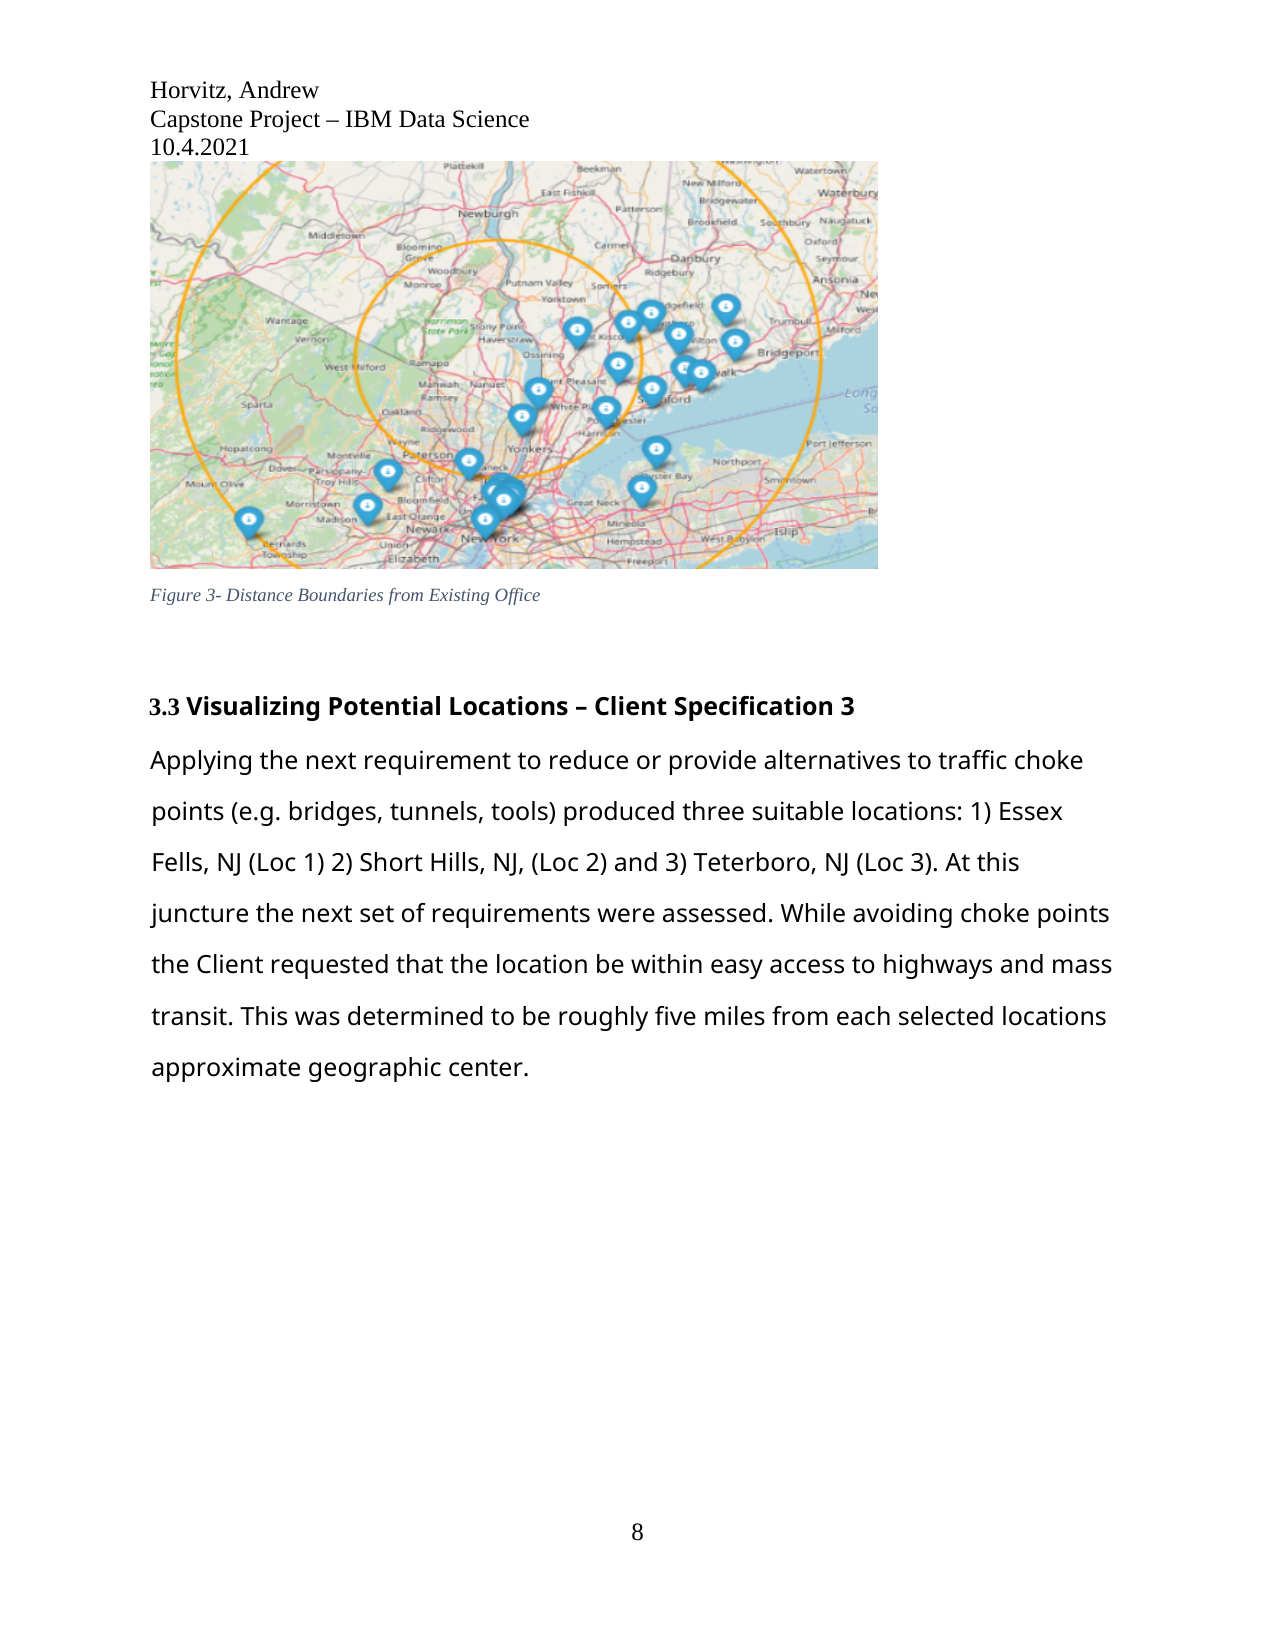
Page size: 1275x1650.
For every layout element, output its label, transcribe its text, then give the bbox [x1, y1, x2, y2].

subtitle Visualizing Potential Locations – Client Specification 3 [148, 688, 1125, 722]
text Applying the next requirement to reduce or provide alternatives to traffic choke points (e.g. bridges, tunnels, tools) produced three suitable locations: 1) Essex Fells, NJ (Loc 1) 2) Short Hills, NJ, (Loc 2) and 3) Teterboro, NJ (Loc 3). At this juncture the next set of requirements were assessed. While avoiding choke points the Client requested that the location be within easy access to highways and mass transit. This was determined to be roughly five miles from each selected locations approximate geographic center. [150, 743, 1125, 1083]
picture [150, 161, 878, 569]
